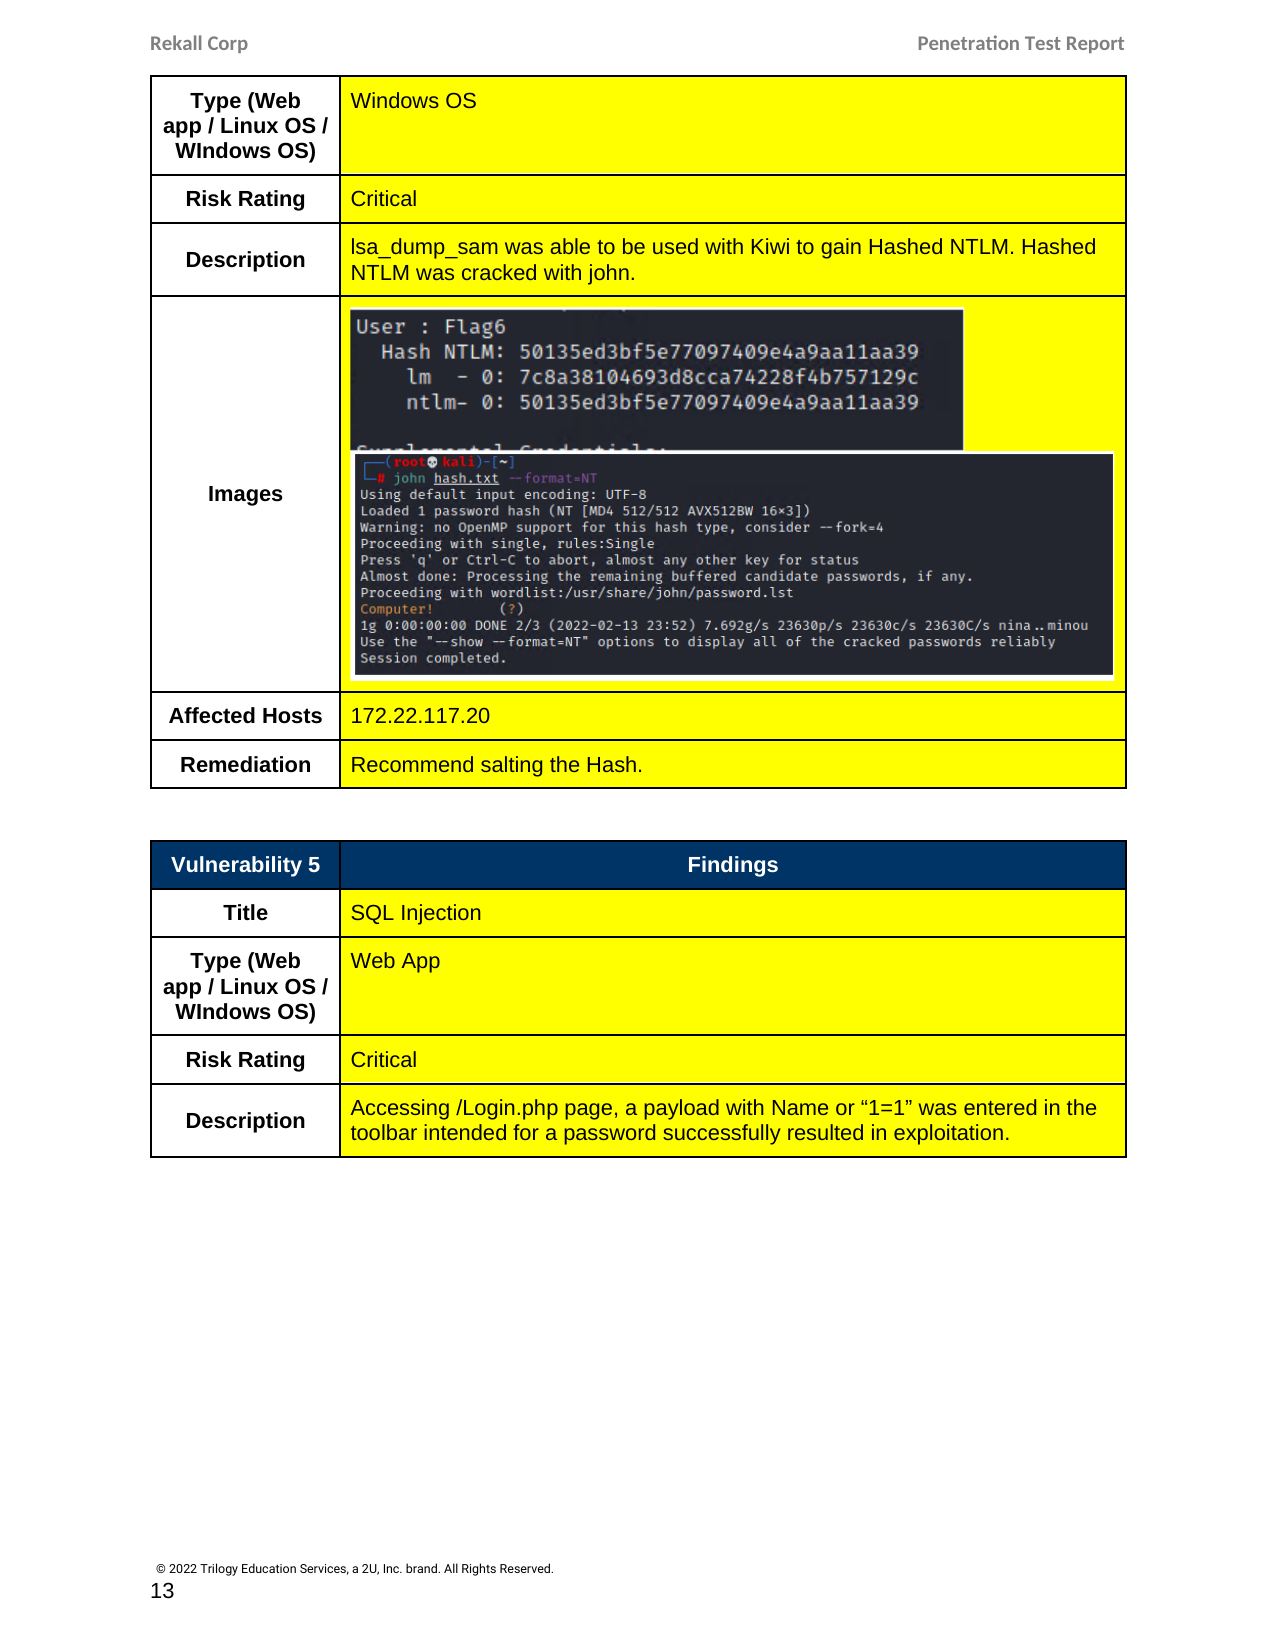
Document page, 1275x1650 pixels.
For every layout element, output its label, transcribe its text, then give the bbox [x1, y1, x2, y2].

table_cell Critical [341, 176, 1125, 222]
table_cell Type (Web app / Linux OS / WIndows OS) [152, 77, 339, 173]
table_cell Remediation [152, 741, 339, 787]
table_cell Windows OS [341, 77, 1125, 173]
table_cell Recommend salting the Hash. [341, 741, 1125, 787]
picture [350, 307, 1115, 681]
table_cell Type (Web app / Linux OS / WIndows OS) [152, 938, 339, 1034]
table_cell Images [152, 297, 339, 691]
table_cell lsa_dump_sam was able to be used with Kiwi to gain Hashed NTLM. Hashed NTLM was cracked with john. [341, 224, 1125, 295]
table_cell Title [152, 890, 339, 936]
table_header Findings [341, 842, 1125, 888]
table_cell Description [152, 224, 339, 295]
table_cell SQL Injection [341, 890, 1125, 936]
table_cell Description [152, 1085, 339, 1156]
table_cell 172.22.117.20 [341, 693, 1125, 739]
table_header Vulnerability 5 [152, 842, 339, 888]
table_cell [341, 297, 1125, 691]
table_cell Affected Hosts [152, 693, 339, 739]
table_cell Accessing /Login.php page, a payload with Name or “1=1” was entered in the toolbar intended for a password successfully resulted in exploitation. [341, 1085, 1125, 1156]
table_cell Risk Rating [152, 1036, 339, 1082]
table_cell Risk Rating [152, 176, 339, 222]
table_cell Critical [341, 1036, 1125, 1082]
table_cell Web App [341, 938, 1125, 1034]
